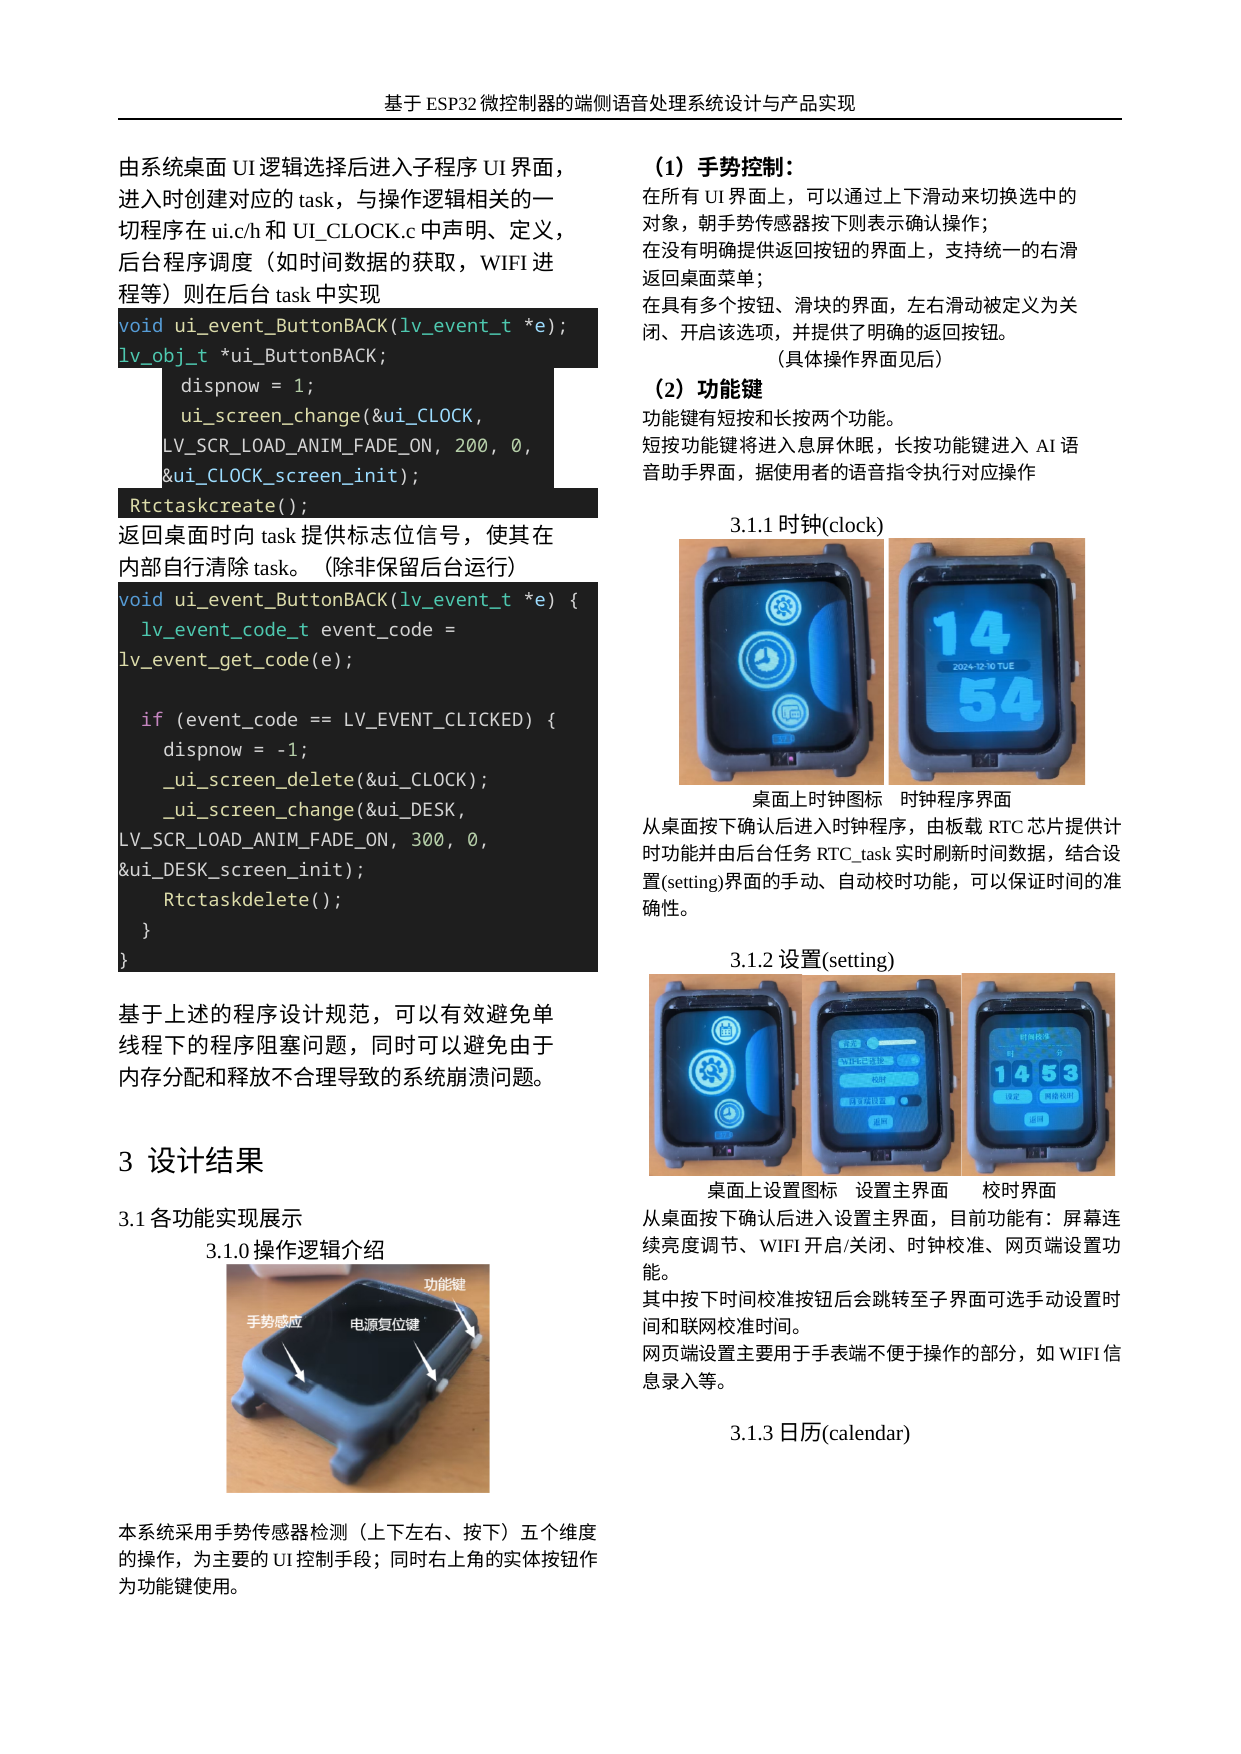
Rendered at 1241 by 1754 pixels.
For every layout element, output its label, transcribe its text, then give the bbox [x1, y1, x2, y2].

text if (event_code == LV_EVENT_CLICKED) { [118, 702, 598, 732]
text } [118, 912, 598, 942]
text 3.1.1时钟(clock) [686, 507, 1078, 538]
list 基于上述的程序设计规范，可以有效避免单线程下的程序阻塞问题，同时可以避免由于内存分配和释放不合理导致的系统崩溃问题。 [118, 997, 554, 1092]
text 本系统采用手势传感器检测（上下左右、按下）五个维度的操作，为主要的UI控制手段；同时右上角的实体按钮作为功能键使用。 [118, 1518, 598, 1599]
text Rtctaskdelete(); [118, 882, 598, 912]
list （1）手势控制： [642, 150, 1078, 182]
picture [649, 973, 1116, 1176]
text dispnow = 1; [162, 368, 554, 398]
list 由系统桌面UI逻辑选择后进入子程序UI界面，进入时创建对应的task，与操作逻辑相关的一切程序在ui.c/h和UI_CLOCK.c中声明、定义，后台程序调度（如时间数据的获取，WIFI进程等）则在后台task中实现 [118, 150, 554, 308]
list 在具有多个按钮、滑块的界面，左右滑动被定义为关闭、开启该选项，并提供了明确的返回按钮。 [642, 290, 1078, 345]
text void ui_event_ButtonBACK(lv_event_t *e); [118, 308, 598, 338]
text dispnow = -1; [118, 732, 598, 762]
text Rtctaskcreate(); [118, 488, 598, 518]
text void ui_event_ButtonBACK(lv_event_t *e) { [118, 582, 598, 612]
text 网页端设置主要用于手表端不便于操作的部分，如WIFI信息录入等。 [642, 1339, 1122, 1393]
text 桌面上设置图标 设置主界面 校时界面 [642, 1176, 1122, 1203]
text 3.1各功能实现展示 [118, 1201, 598, 1233]
list （具体操作界面见后） [642, 345, 1078, 372]
picture [888, 538, 1086, 785]
text 3.1.2设置(setting) [686, 942, 1078, 974]
text ui_screen_change(&ui_CLOCK, LV_SCR_LOAD_ANIM_FADE_ON, 200, 0, &ui_CLOCK_screen_init); [162, 398, 554, 488]
text 从桌面按下确认后进入时钟程序，由板载RTC芯片提供计时功能并由后台任务RTC_task实时刷新时间数据，结合设置(setting)界面的手动、自动校时功能，可以保证时间的准确性。 [642, 812, 1122, 921]
picture [679, 539, 884, 785]
text 3 设计结果 [118, 1138, 598, 1180]
text 从桌面按下确认后进入设置主界面，目前功能有：屏幕连续亮度调节、WIFI开启/关闭、时钟校准、网页端设置功能。 [642, 1203, 1122, 1285]
list （2）功能键 [642, 372, 1078, 404]
list 短按功能键将进入息屏休眠，长按功能键进入AI语音助手界面，据使用者的语音指令执行对应操作 [642, 431, 1078, 485]
text lv_obj_t *ui_ButtonBACK; [118, 338, 598, 368]
text 3.1.0操作逻辑介绍 [162, 1233, 554, 1264]
list 在没有明确提供返回按钮的界面上，支持统一的右滑返回桌面菜单； [642, 236, 1078, 290]
text 其中按下时间校准按钮后会跳转至子界面可选手动设置时间和联网校准时间。 [642, 1285, 1122, 1339]
text 桌面上时钟图标 时钟程序界面 [642, 785, 1122, 812]
picture [226, 1264, 490, 1493]
text 3.1.3日历(calendar) [686, 1415, 1078, 1447]
text lv_event_code_t event_code = lv_event_get_code(e); [118, 612, 598, 672]
text _ui_screen_change(&ui_DESK, LV_SCR_LOAD_ANIM_FADE_ON, 300, 0, &ui_DESK_screen_init); [118, 792, 598, 882]
text } [118, 942, 598, 972]
list 功能键有短按和长按两个功能。 [642, 404, 1078, 431]
text _ui_screen_delete(&ui_CLOCK); [118, 762, 598, 792]
list 在所有UI界面上，可以通过上下滑动来切换选中的对象，朝手势传感器按下则表示确认操作； [642, 182, 1078, 236]
list 返回桌面时向task提供标志位信号，使其在内部自行清除task。（除非保留后台运行） [118, 518, 554, 582]
